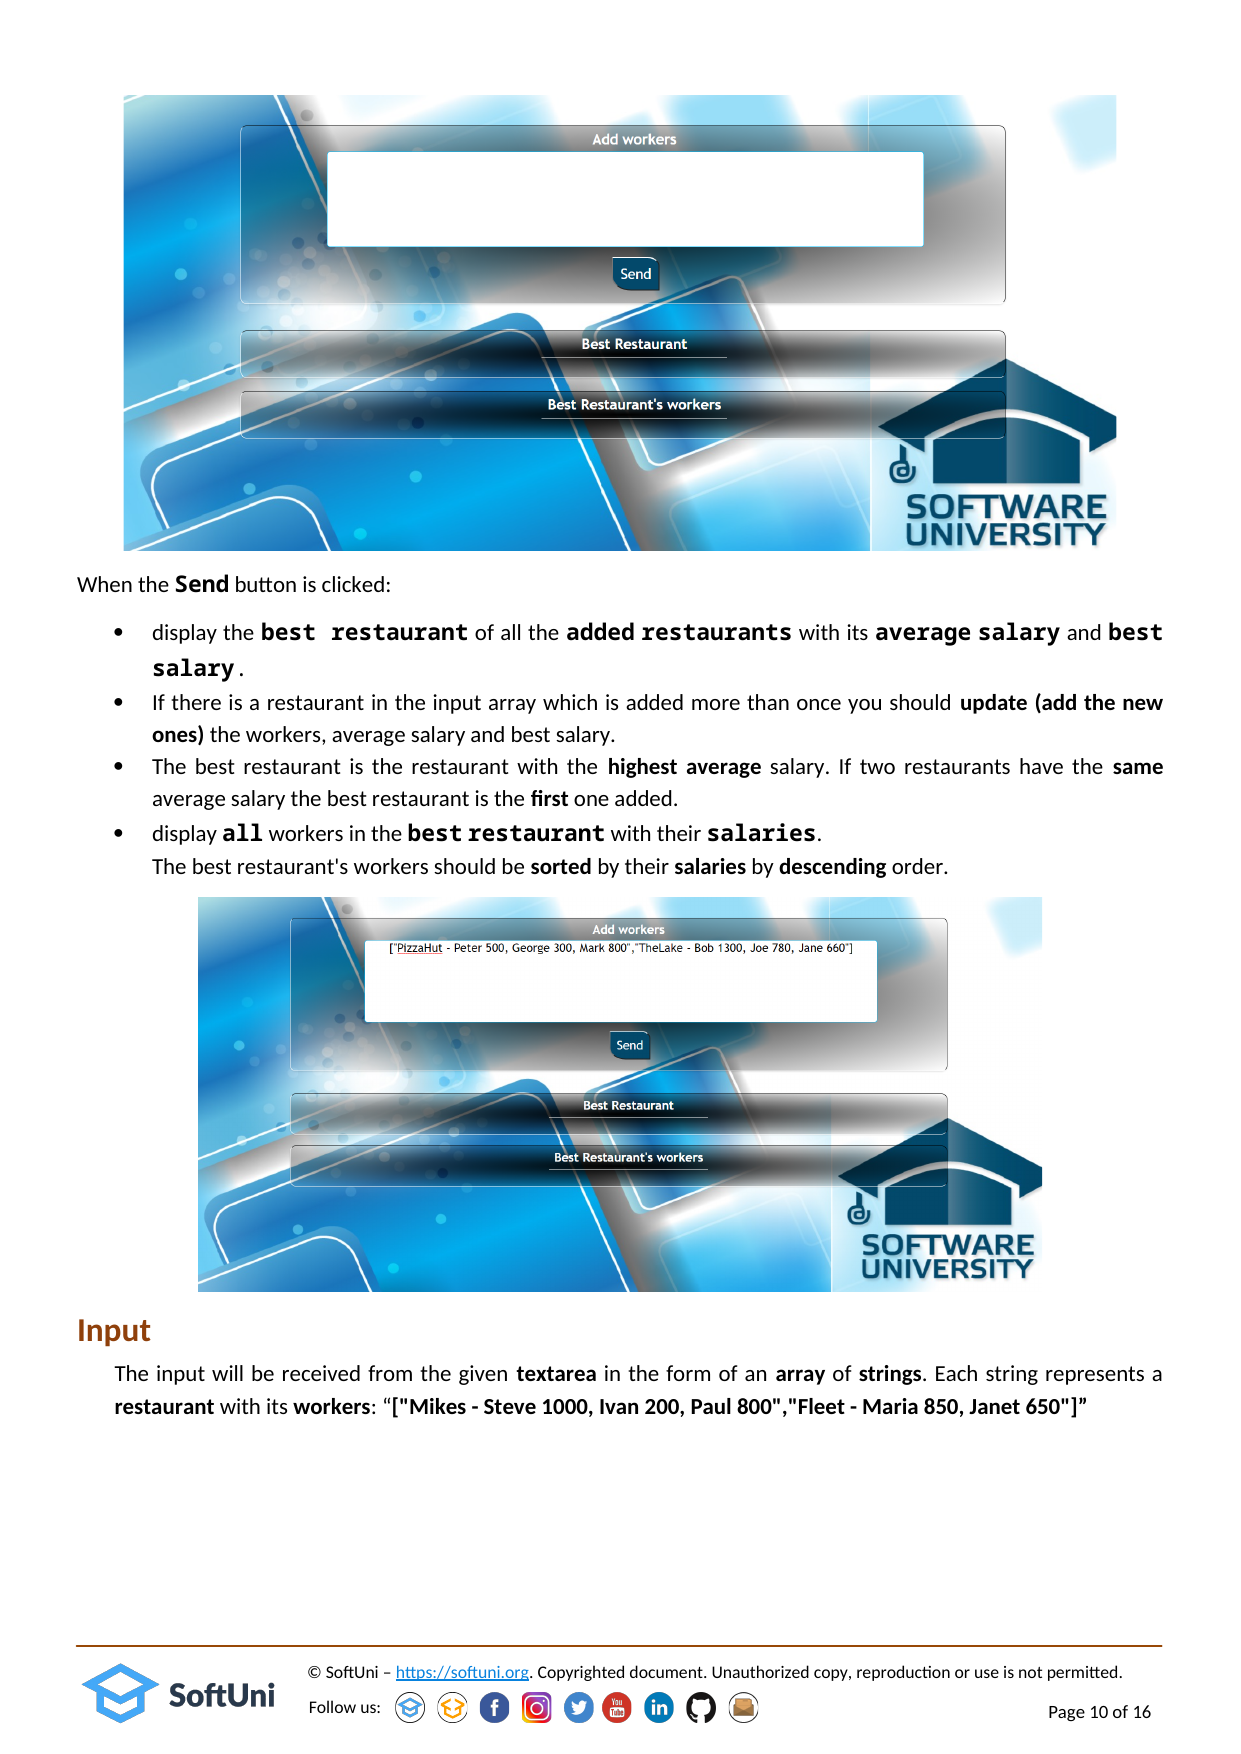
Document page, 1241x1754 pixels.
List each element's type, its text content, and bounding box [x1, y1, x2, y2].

picture [564, 1692, 594, 1723]
picture [437, 1692, 468, 1723]
list The best restaurant is the restaurant with the highest average salary. If two restaurants have the same average salary the best restaurant is the first one added. [114, 752, 1163, 812]
list If there is a restaurant in the input array which is added more than once you should update (add the new ones) the workers, average salary and best salary. [114, 688, 1163, 748]
picture [658, 1705, 667, 1714]
picture [123, 95, 1117, 551]
picture [437, 1215, 445, 1223]
picture [390, 1265, 397, 1271]
picture [644, 1714, 653, 1723]
picture [665, 1714, 674, 1723]
picture [356, 530, 365, 537]
subtitle Input [77, 1309, 1163, 1349]
picture [686, 1692, 716, 1723]
picture [728, 1692, 759, 1723]
picture [522, 1692, 552, 1723]
picture [395, 1692, 425, 1723]
picture [665, 1692, 674, 1701]
picture [198, 897, 1043, 1292]
list display all workers in the best restaurant with their salaries. [114, 817, 1163, 848]
picture [75, 1658, 281, 1729]
picture [479, 1692, 510, 1723]
picture [602, 1692, 632, 1723]
list The best restaurant's workers should be sorted by their salaries by descending order. [152, 852, 1163, 881]
picture [644, 1692, 653, 1701]
list display the best restaurant of all the added restaurants with its average salary and best salary. [114, 616, 1163, 683]
text When the Send button is clicked: [77, 567, 1163, 599]
text The input will be received from the given textarea in the form of an array of strings. Each string represents a restaurant with its workers: “["Mikes - Steve 1000, Ivan 200, Paul 800","Fleet - Maria 850, Janet 650"]” [114, 1359, 1163, 1420]
picture [411, 472, 421, 482]
